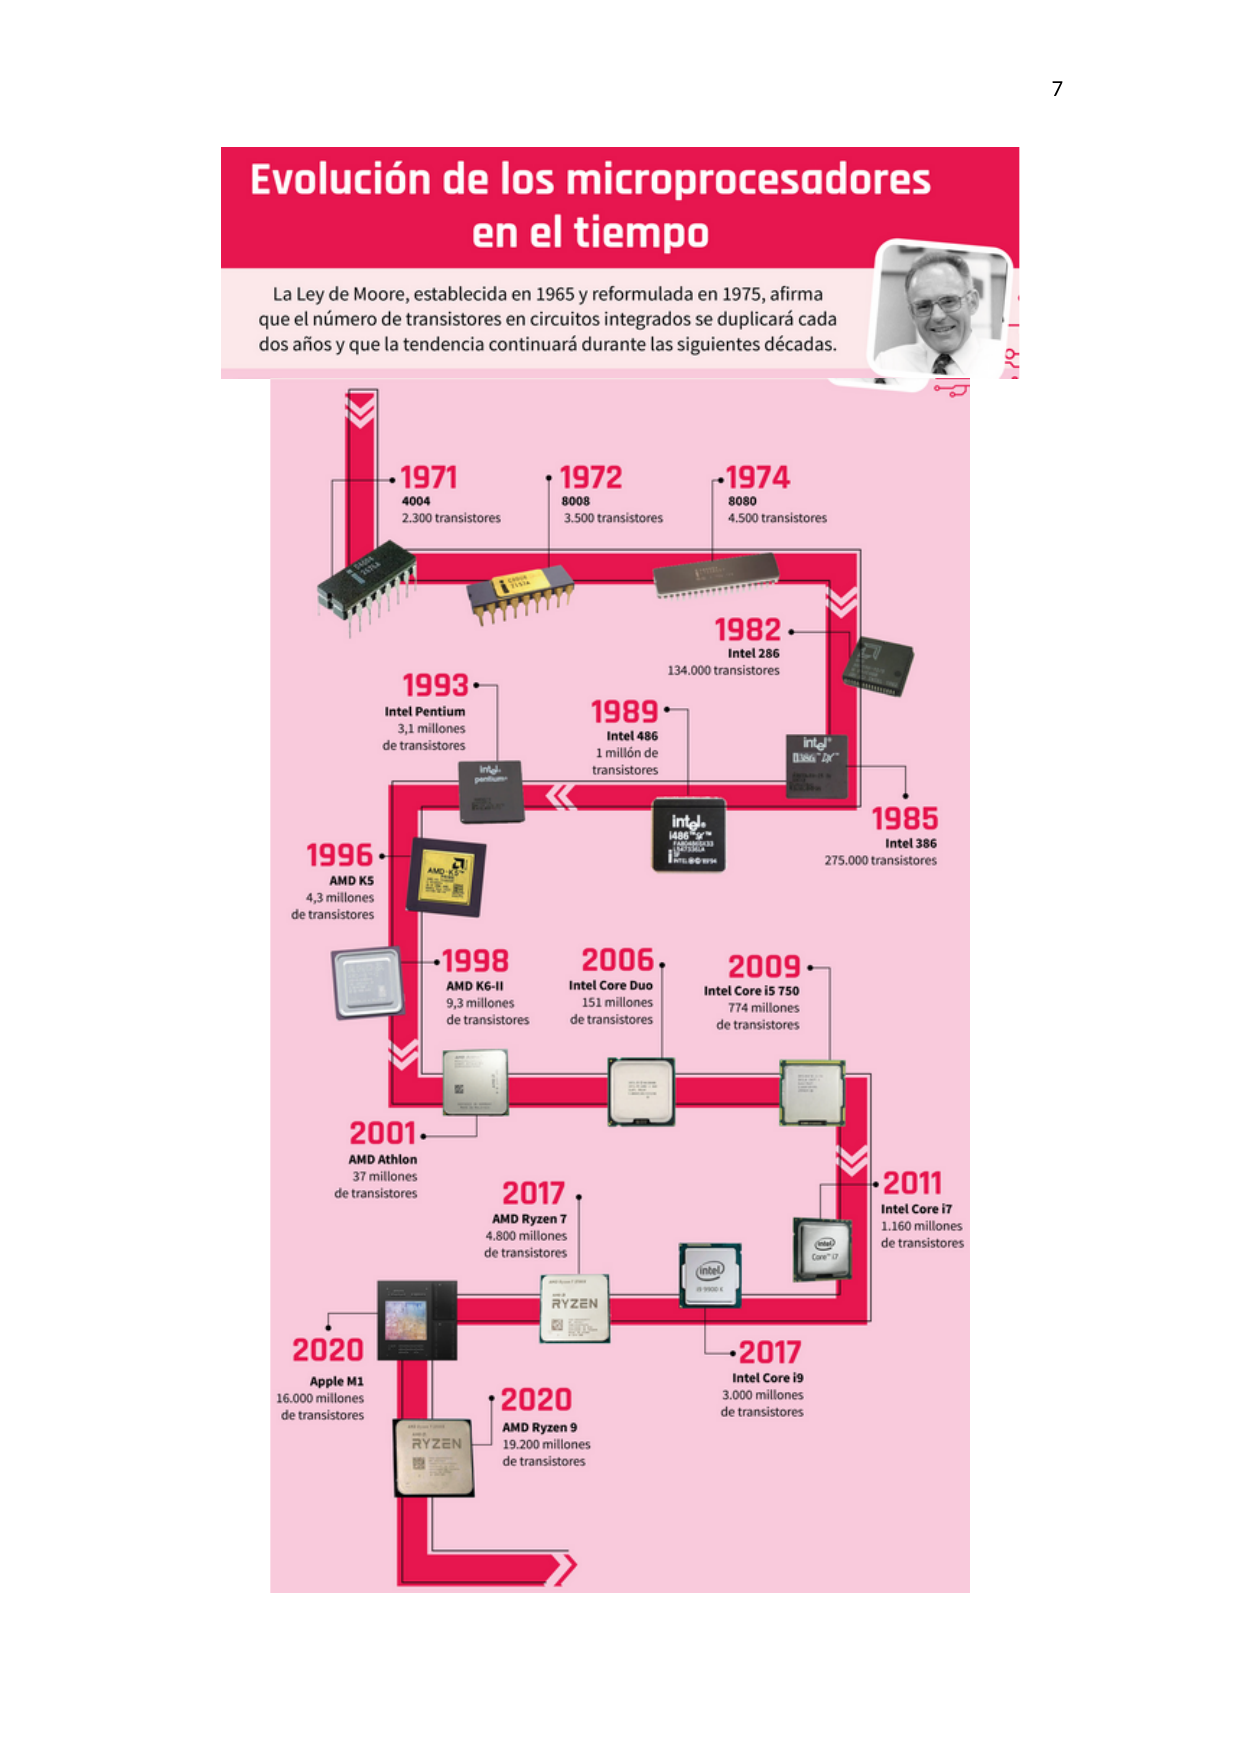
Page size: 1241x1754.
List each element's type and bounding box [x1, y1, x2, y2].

picture [221, 147, 1020, 1593]
